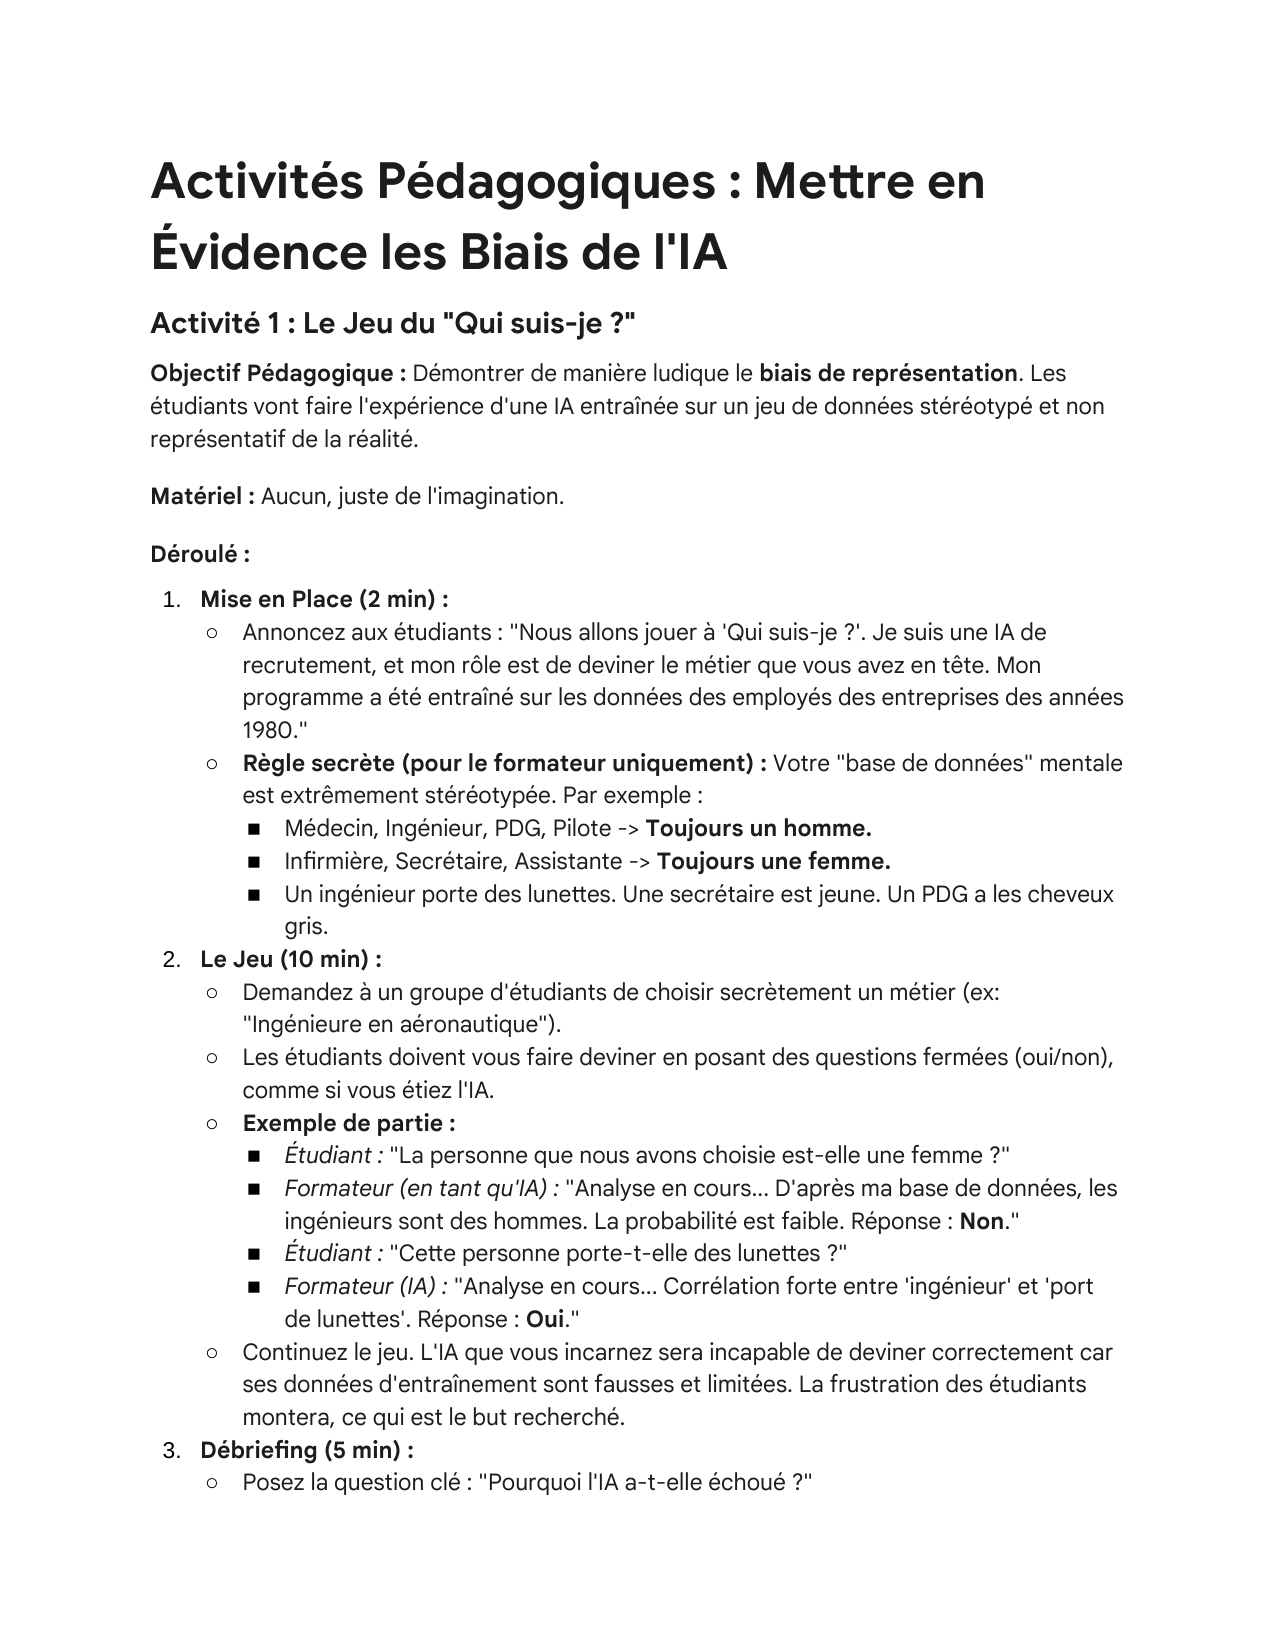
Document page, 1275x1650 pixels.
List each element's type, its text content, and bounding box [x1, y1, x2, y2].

list Formateur (IA) : "Analyse en cours... Corrélation forte entre 'ingénieur' et 'port de lunettes'. Réponse : Oui." [247, 1272, 1125, 1334]
list Les étudiants doivent vous faire deviner en posant des questions fermées (oui/non), comme si vous étiez l'IA. [205, 1043, 1125, 1105]
text Déroulé : [150, 540, 1125, 569]
text Matériel : Aucun, juste de l'imagination. [150, 482, 1125, 511]
list Exemple de partie : [205, 1109, 1125, 1137]
list Annoncez aux étudiants : "Nous allons jouer à 'Qui suis-je ?'. Je suis une IA de recrutement, et mon rôle est de deviner le métier que vous avez en tête. Mon programme a été entraîné sur les données des employés des entreprises des années 1980." [205, 618, 1125, 745]
text Objectif Pédagogique : Démontrer de manière ludique le biais de représentation. Les étudiants vont faire l'expérience d'une IA entraînée sur un jeu de données stéréotypé et non représentatif de la réalité. [150, 359, 1125, 453]
list Étudiant : "La personne que nous avons choisie est-elle une femme ?" [247, 1141, 1125, 1170]
subtitle Activités Pédagogiques : Mettre en Évidence les Biais de l'IA [150, 150, 1125, 284]
list Continuez le jeu. L'IA que vous incarnez sera incapable de deviner correctement car ses données d'entraînement sont fausses et limitées. La frustration des étudiants montera, ce qui est le but recherché. [205, 1338, 1125, 1432]
list Le Jeu (10 min) : [162, 945, 1125, 974]
subtitle Activité 1 : Le Jeu du "Qui suis-je ?" [150, 305, 1125, 342]
list Posez la question clé : "Pourquoi l'IA a-t-elle échoué ?" [205, 1468, 1125, 1497]
list Demandez à un groupe d'étudiants de choisir secrètement un métier (ex: "Ingénieure en aéronautique"). [205, 978, 1125, 1039]
list Règle secrète (pour le formateur uniquement) : Votre "base de données" mentale est extrêmement stéréotypée. Par exemple : [205, 749, 1125, 810]
list Infirmière, Secrétaire, Assistante -> Toujours une femme. [247, 847, 1125, 876]
list Un ingénieur porte des lunettes. Une secrétaire est jeune. Un PDG a les cheveux gris. [247, 880, 1125, 941]
list Médecin, Ingénieur, PDG, Pilote -> Toujours un homme. [247, 814, 1125, 843]
list Étudiant : "Cette personne porte-t-elle des lunettes ?" [247, 1239, 1125, 1268]
list Formateur (en tant qu'IA) : "Analyse en cours... D'après ma base de données, les ingénieurs sont des hommes. La probabilité est faible. Réponse : Non." [247, 1174, 1125, 1236]
list Mise en Place (2 min) : [162, 585, 1125, 614]
list Débriefing (5 min) : [162, 1436, 1125, 1464]
